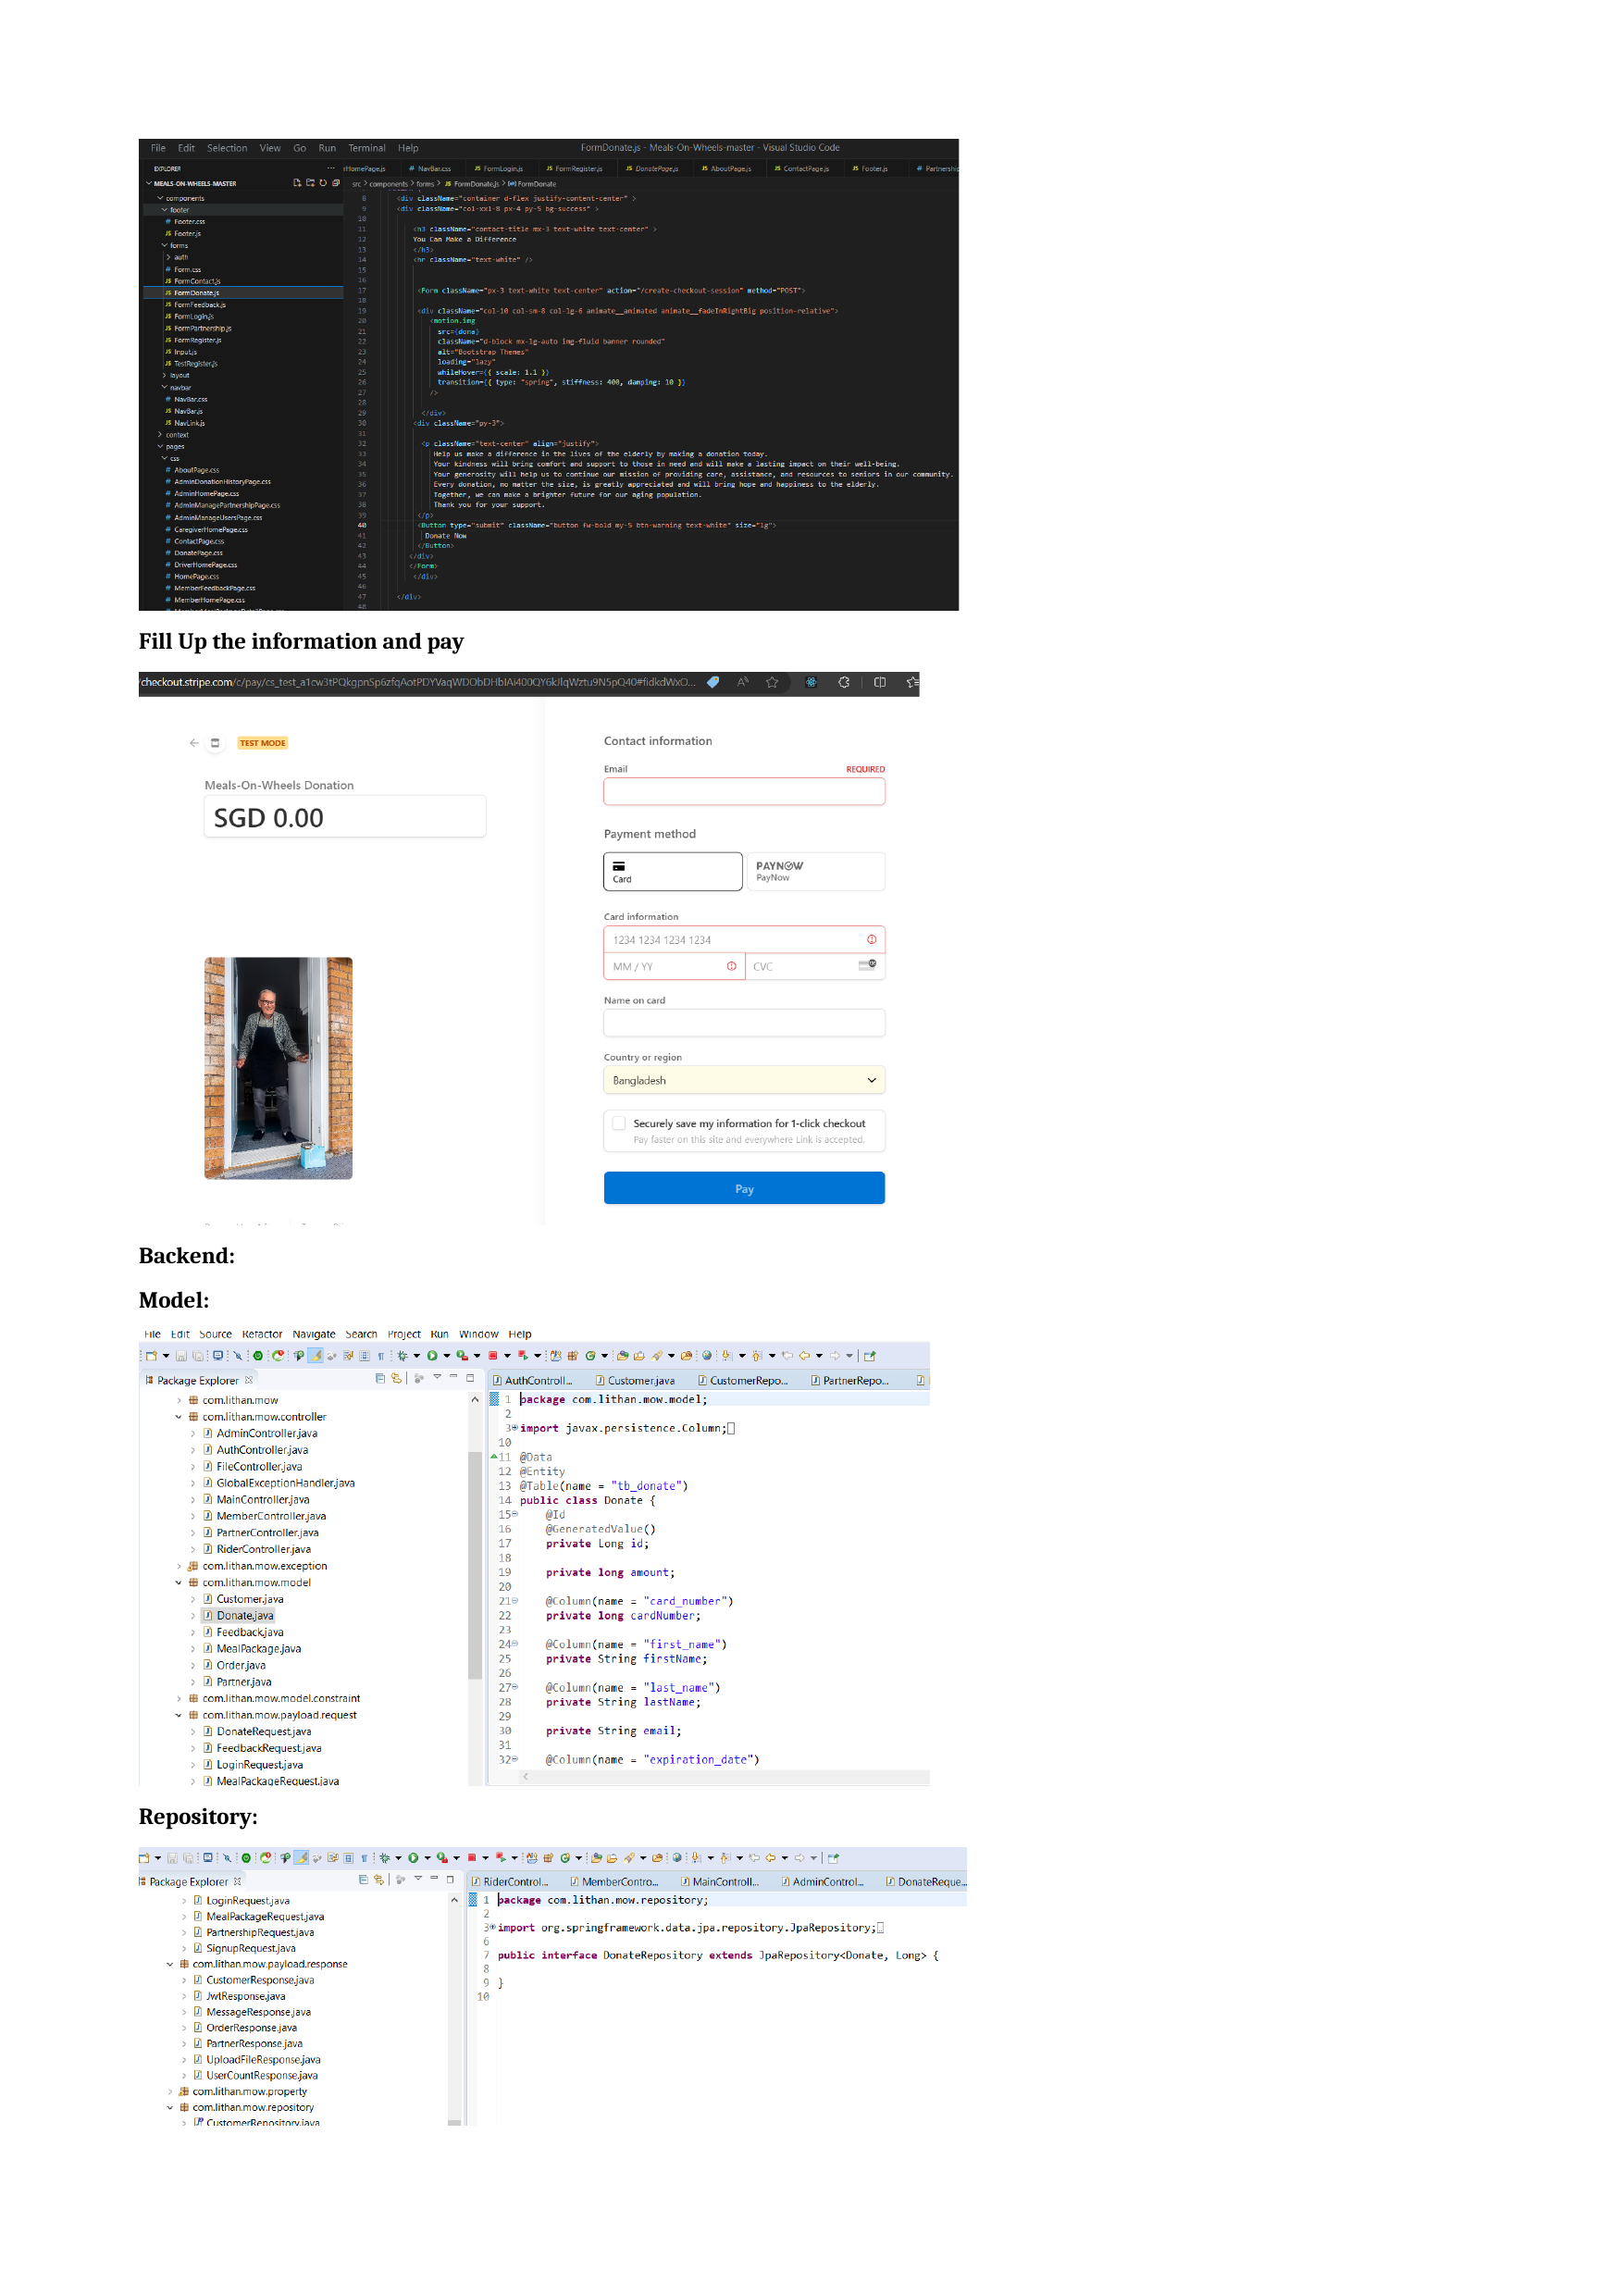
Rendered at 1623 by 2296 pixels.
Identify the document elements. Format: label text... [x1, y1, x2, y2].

text Backend: [139, 1243, 1484, 1270]
text Fill Up the information and pay [139, 628, 1484, 655]
picture [139, 672, 920, 1225]
picture [139, 139, 960, 611]
picture [139, 1331, 930, 1786]
picture [139, 1847, 968, 2126]
text Repository: [139, 1803, 1484, 1830]
text Model: [139, 1287, 1484, 1313]
